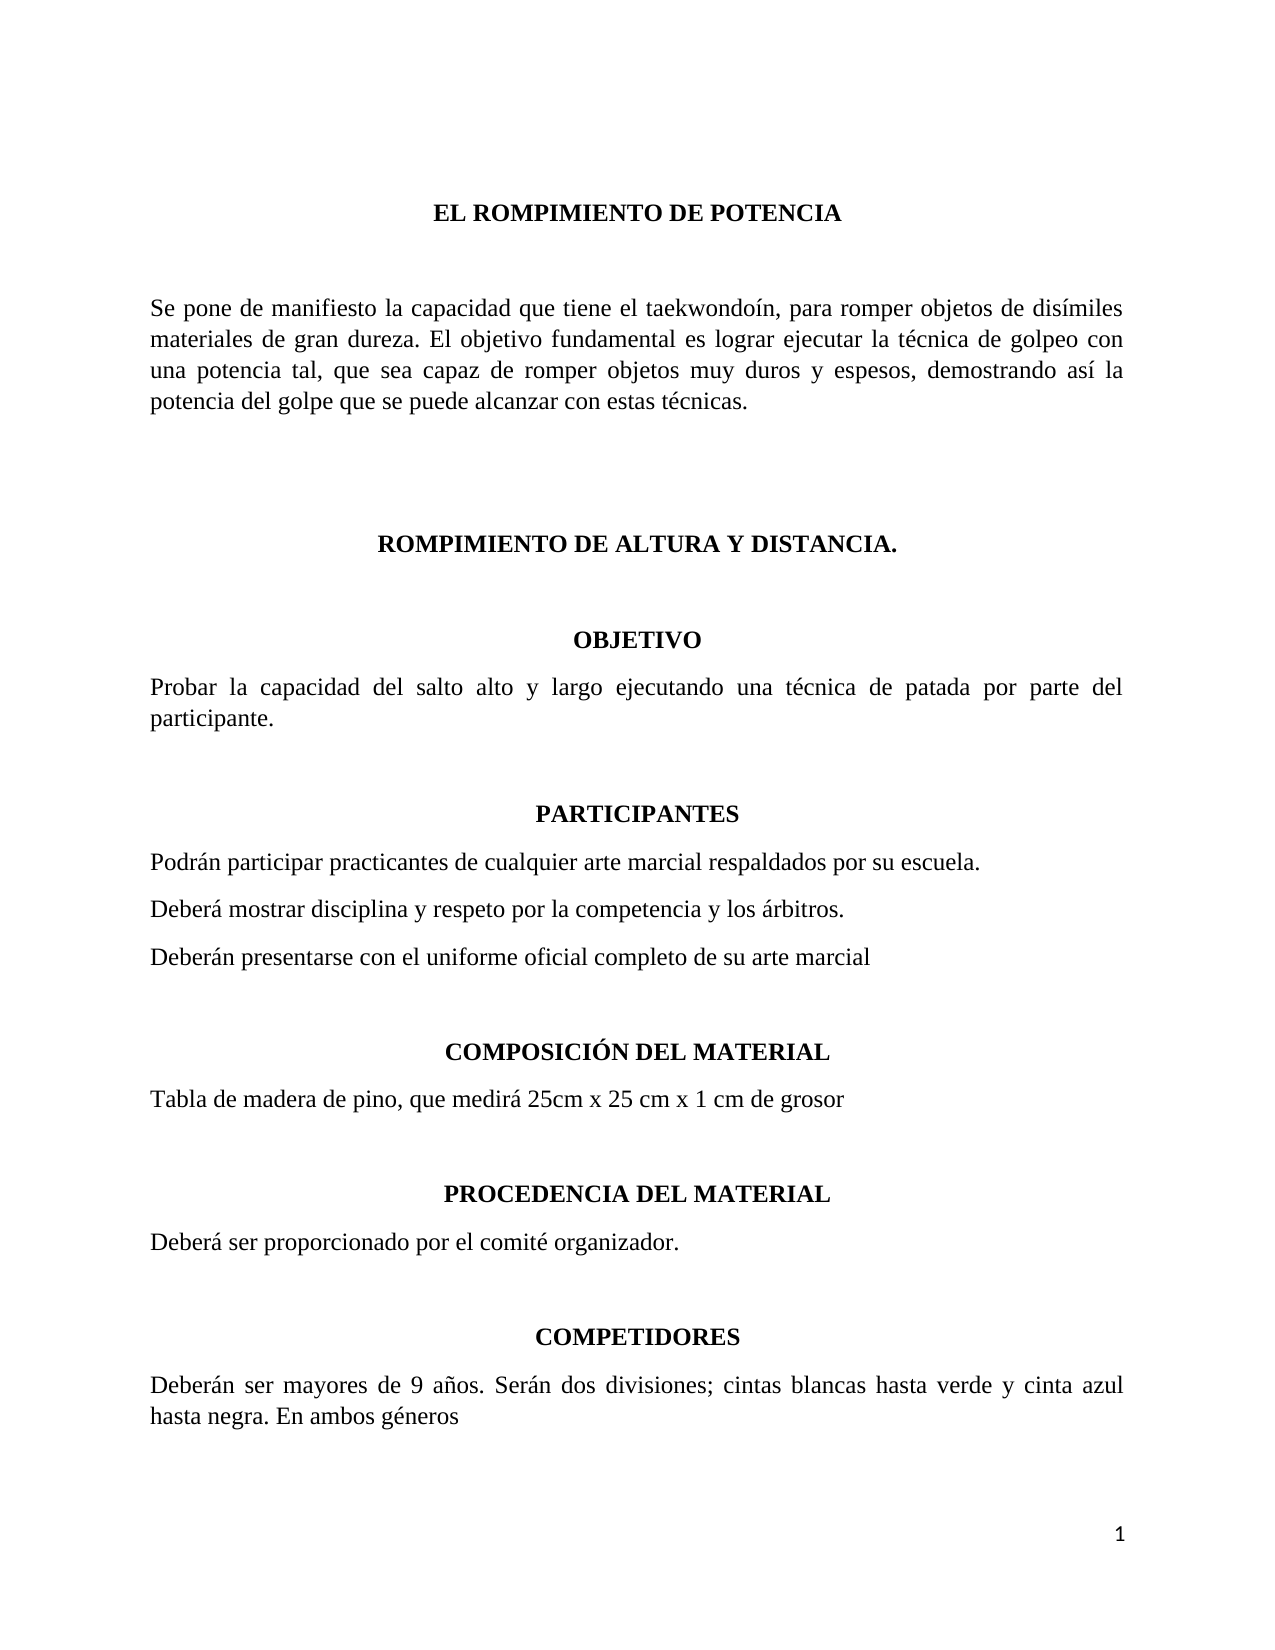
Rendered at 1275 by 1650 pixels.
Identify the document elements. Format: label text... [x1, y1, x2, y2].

text PROCEDENCIA DEL MATERIAL [150, 1179, 1125, 1208]
text Probar la capacidad del salto alto y largo ejecutando una técnica de patada por parte del participante. [150, 672, 1125, 732]
text Podrán participar practicantes de cualquier arte marcial respaldados por su escuela. [150, 847, 1125, 875]
text OBJETIVO [150, 625, 1125, 653]
text COMPOSICIÓN DEL MATERIAL [150, 1037, 1125, 1065]
text Deberán ser mayores de 9 años. Serán dos divisiones; cintas blancas hasta verde y cinta azul hasta negra. En ambos géneros [150, 1370, 1125, 1429]
text Se pone de manifiesto la capacidad que tiene el taekwondoín, para romper objetos de disímiles materiales de gran dureza. El objetivo fundamental es lograr ejecutar la técnica de golpeo con una potencia tal, que sea capaz de romper objetos muy duros y espesos, demostrando así la potencia del golpe que se puede alcanzar con estas técnicas. [150, 293, 1125, 415]
text PARTICIPANTES [150, 799, 1125, 828]
text Deberá ser proporcionado por el comité organizador. [150, 1227, 1125, 1255]
text EL ROMPIMIENTO DE POTENCIA [150, 198, 1125, 226]
text Tabla de madera de pino, que medirá 25cm x 25 cm x 1 cm de grosor [150, 1084, 1125, 1113]
text ROMPIMIENTO DE ALTURA Y DISTANCIA. [150, 529, 1125, 558]
text COMPETIDORES [150, 1322, 1125, 1351]
text Deberá mostrar disciplina y respeto por la competencia y los árbitros. [150, 894, 1125, 923]
text Deberán presentarse con el uniforme oficial completo de su arte marcial [150, 942, 1125, 971]
